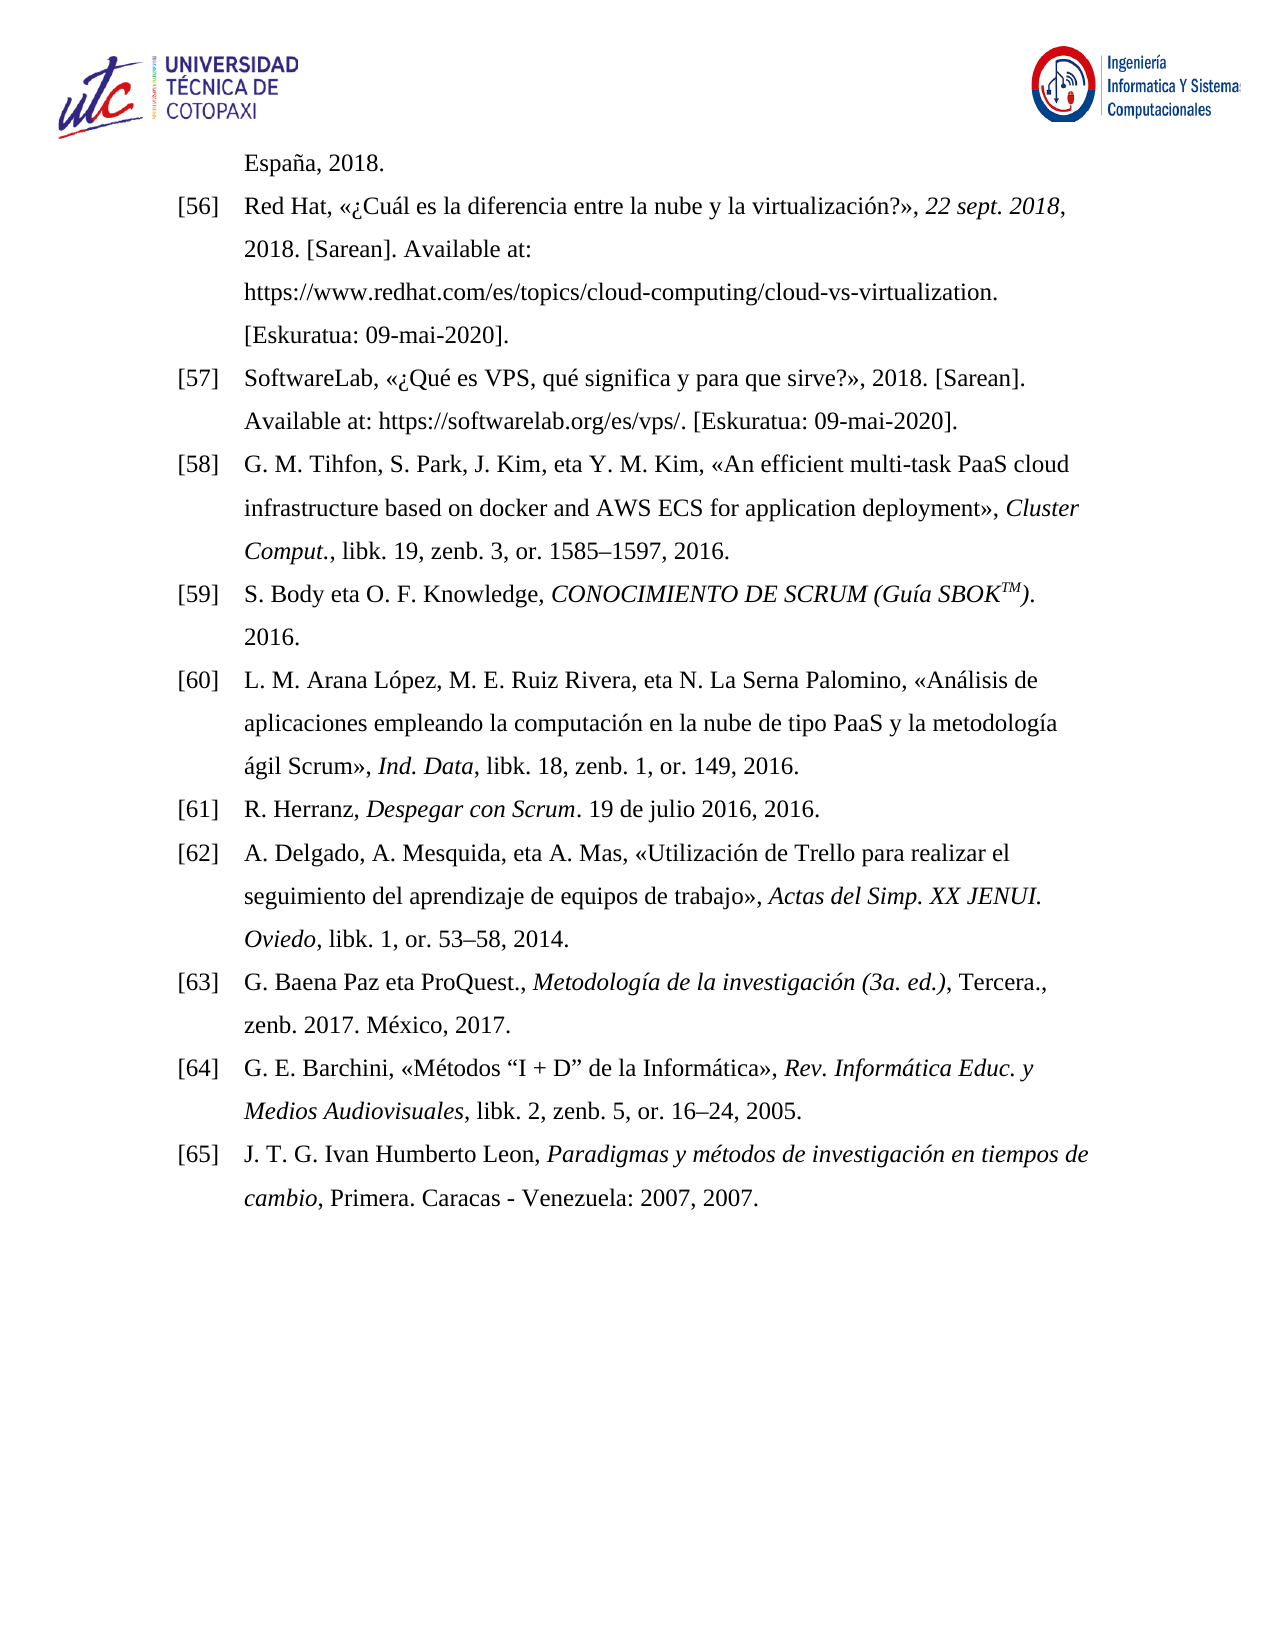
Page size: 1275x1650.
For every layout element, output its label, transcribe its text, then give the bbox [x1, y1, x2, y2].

text [60] L. M. Arana López, M. E. Ruiz Rivera, eta N. La Serna Palomino, «Análisis de aplicaciones empleando la computación en la nube de tipo PaaS y la metodología ágil Scrum», Ind. Data, libk. 18, zenb. 1, or. 149, 2016. [177, 665, 1098, 780]
picture [1031, 46, 1241, 122]
text [55] Stéphane COMBAUDON, MySQL 5.7 Administración y optimización, Primera. España, 2018. [177, 148, 1098, 176]
text [57] SoftwareLab, «¿Qué es VPS, qué significa y para que sirve?», 2018. [Sarean]. Available at: https://softwarelab.org/es/vps/. [Eskuratua: 09-mai-2020]. [177, 363, 1098, 435]
text [56] Red Hat, «¿Cuál es la diferencia entre la nube y la virtualización?», 22 sept. 2018, 2018. [Sarean]. Available at: https://www.redhat.com/es/topics/cloud-computing/cloud-vs-virtualization. [Eskuratua: 09-mai-2020]. [177, 191, 1098, 349]
text [62] A. Delgado, A. Mesquida, eta A. Mas, «Utilización de Trello para realizar el seguimiento del aprendizaje de equipos de trabajo», Actas del Simp. XX JENUI. Oviedo, libk. 1, or. 53–58, 2014. [177, 838, 1098, 953]
picture [58, 53, 298, 139]
text [64] G. E. Barchini, «Métodos “I + D” de la Informática», Rev. Informática Educ. y Medios Audiovisuales, libk. 2, zenb. 5, or. 16–24, 2005. [177, 1053, 1098, 1125]
text [59] S. Body eta O. F. Knowledge, CONOCIMIENTO DE SCRUM (Guía SBOKTM). 2016. [177, 579, 1098, 651]
text [63] G. Baena Paz eta ProQuest., Metodología de la investigación (3a. ed.), Tercera., zenb. 2017. México, 2017. [177, 967, 1098, 1039]
text [65] J. T. G. Ivan Humberto Leon, Paradigmas y métodos de investigación en tiempos de cambio, Primera. Caracas - Venezuela: 2007, 2007. [177, 1139, 1098, 1211]
text [58] G. M. Tihfon, S. Park, J. Kim, eta Y. M. Kim, «An efficient multi-task PaaS cloud infrastructure based on docker and AWS ECS for application deployment», Cluster Comput., libk. 19, zenb. 3, or. 1585–1597, 2016. [177, 449, 1098, 564]
text [61] R. Herranz, Despegar con Scrum. 19 de julio 2016, 2016. [177, 794, 1098, 823]
